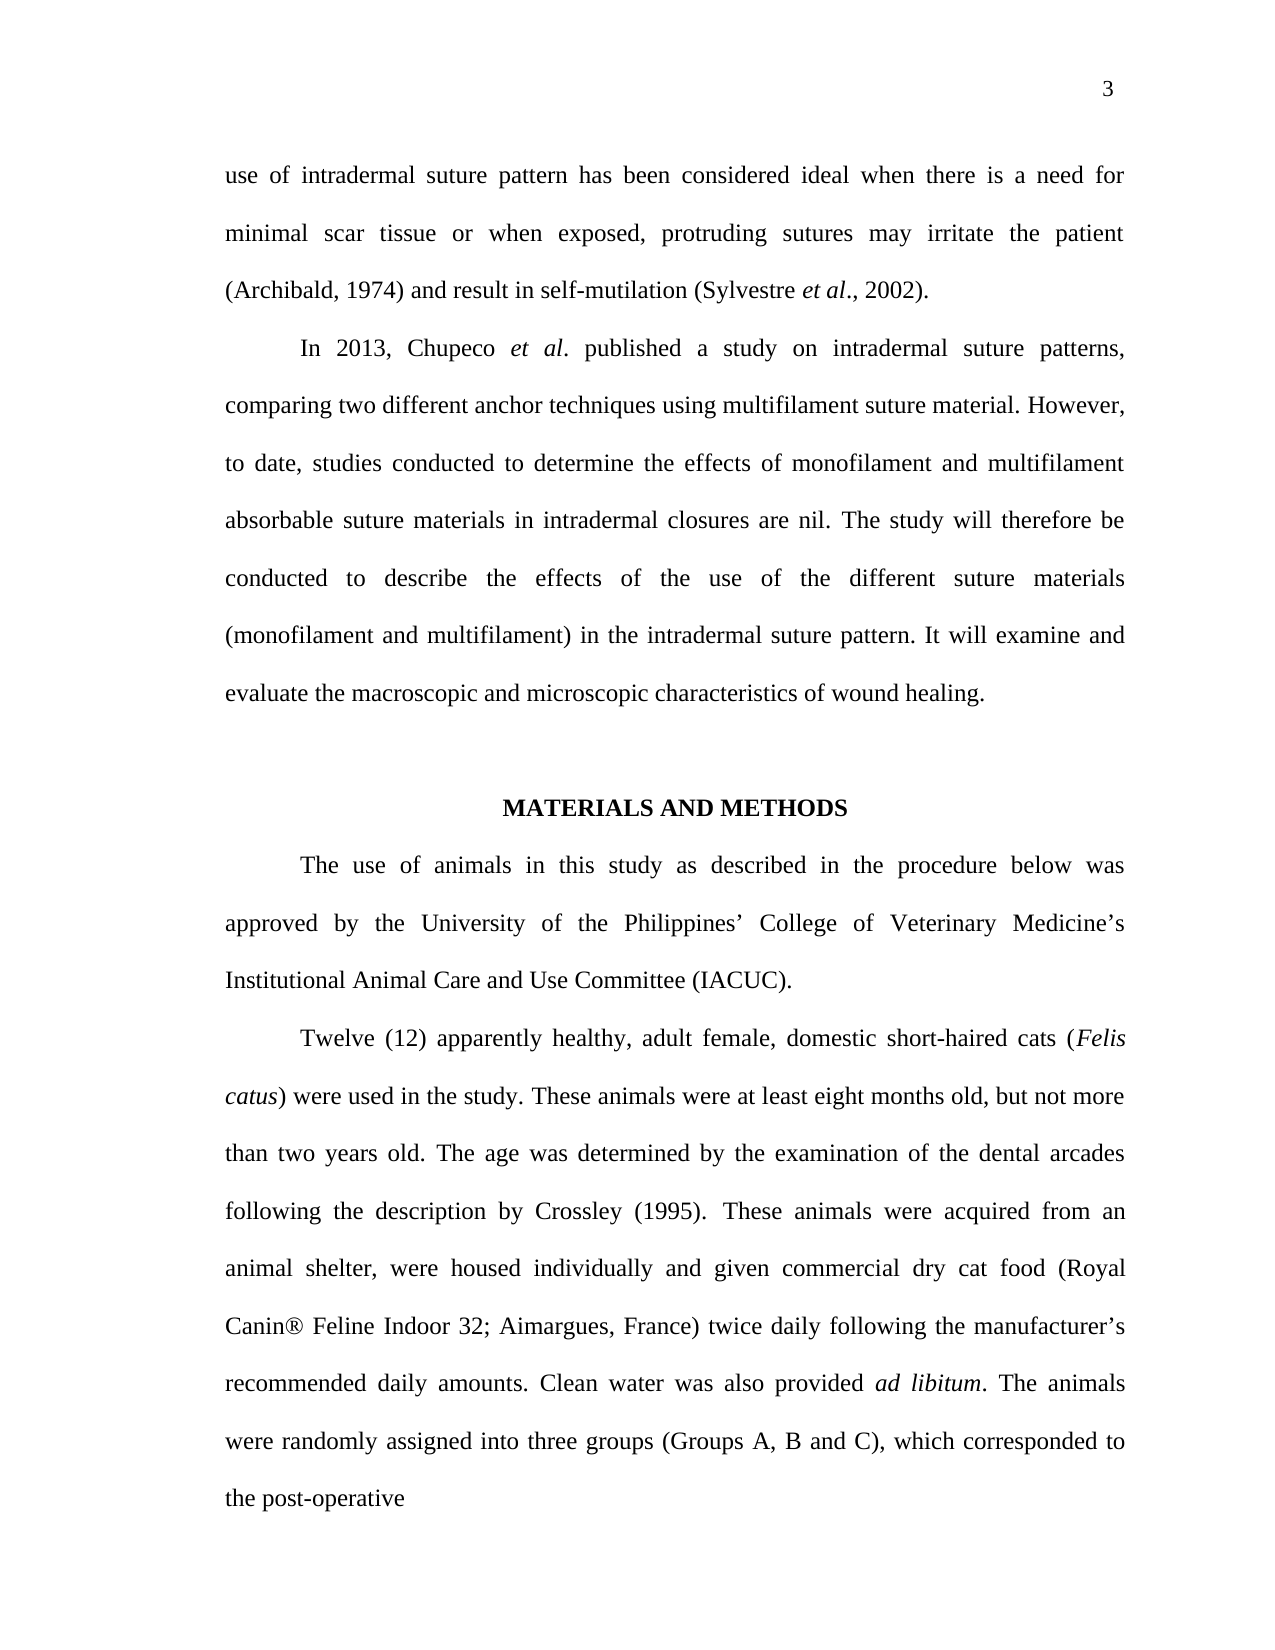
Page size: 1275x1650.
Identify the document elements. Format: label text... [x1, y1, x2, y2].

text The use of animals in this study as described in the procedure below was approved by the University of the Philippines’ College of Veterinary Medicine’s Institutional Animal Care and Use Committee (IACUC). [225, 851, 1126, 994]
subtitle MATERIALS AND METHODS [502, 793, 1137, 822]
text Twelve (12) apparently healthy, adult female, domestic short-haired cats (Felis catus) were used in the study. These animals were at least eight months old, but not more than two years old. The age was determined by the examination of the dental arcades following the description by Crossley (1995). These animals were acquired from an animal shelter, were housed individually and given commercial dry cat food (Royal Canin® Feline Indoor 32; Aimargues, France) twice daily following the manufacturer’s recommended daily amounts. Clean water was also provided ad libitum. The animals were randomly assigned into three groups (Groups A, B and C), which corresponded to the post-operative [225, 1023, 1126, 1512]
text In 2013, Chupeco et al. published a study on intradermal suture patterns, comparing two different anchor techniques using multifilament suture material. However, to date, studies conducted to determine the effects of monofilament and multifilament absorbable suture materials in intradermal closures are nil. The study will therefore be conducted to describe the effects of the use of the different suture materials (monofilament and multifilament) in the intradermal suture pattern. It will examine and evaluate the macroscopic and microscopic characteristics of wound healing. [225, 333, 1125, 707]
text use of intradermal suture pattern has been considered ideal when there is a need for minimal scar tissue or when exposed, protruding sutures may irritate the patient (Archibald, 1974) and result in self-mutilation (Sylvestre et al., 2002). [225, 160, 1124, 304]
